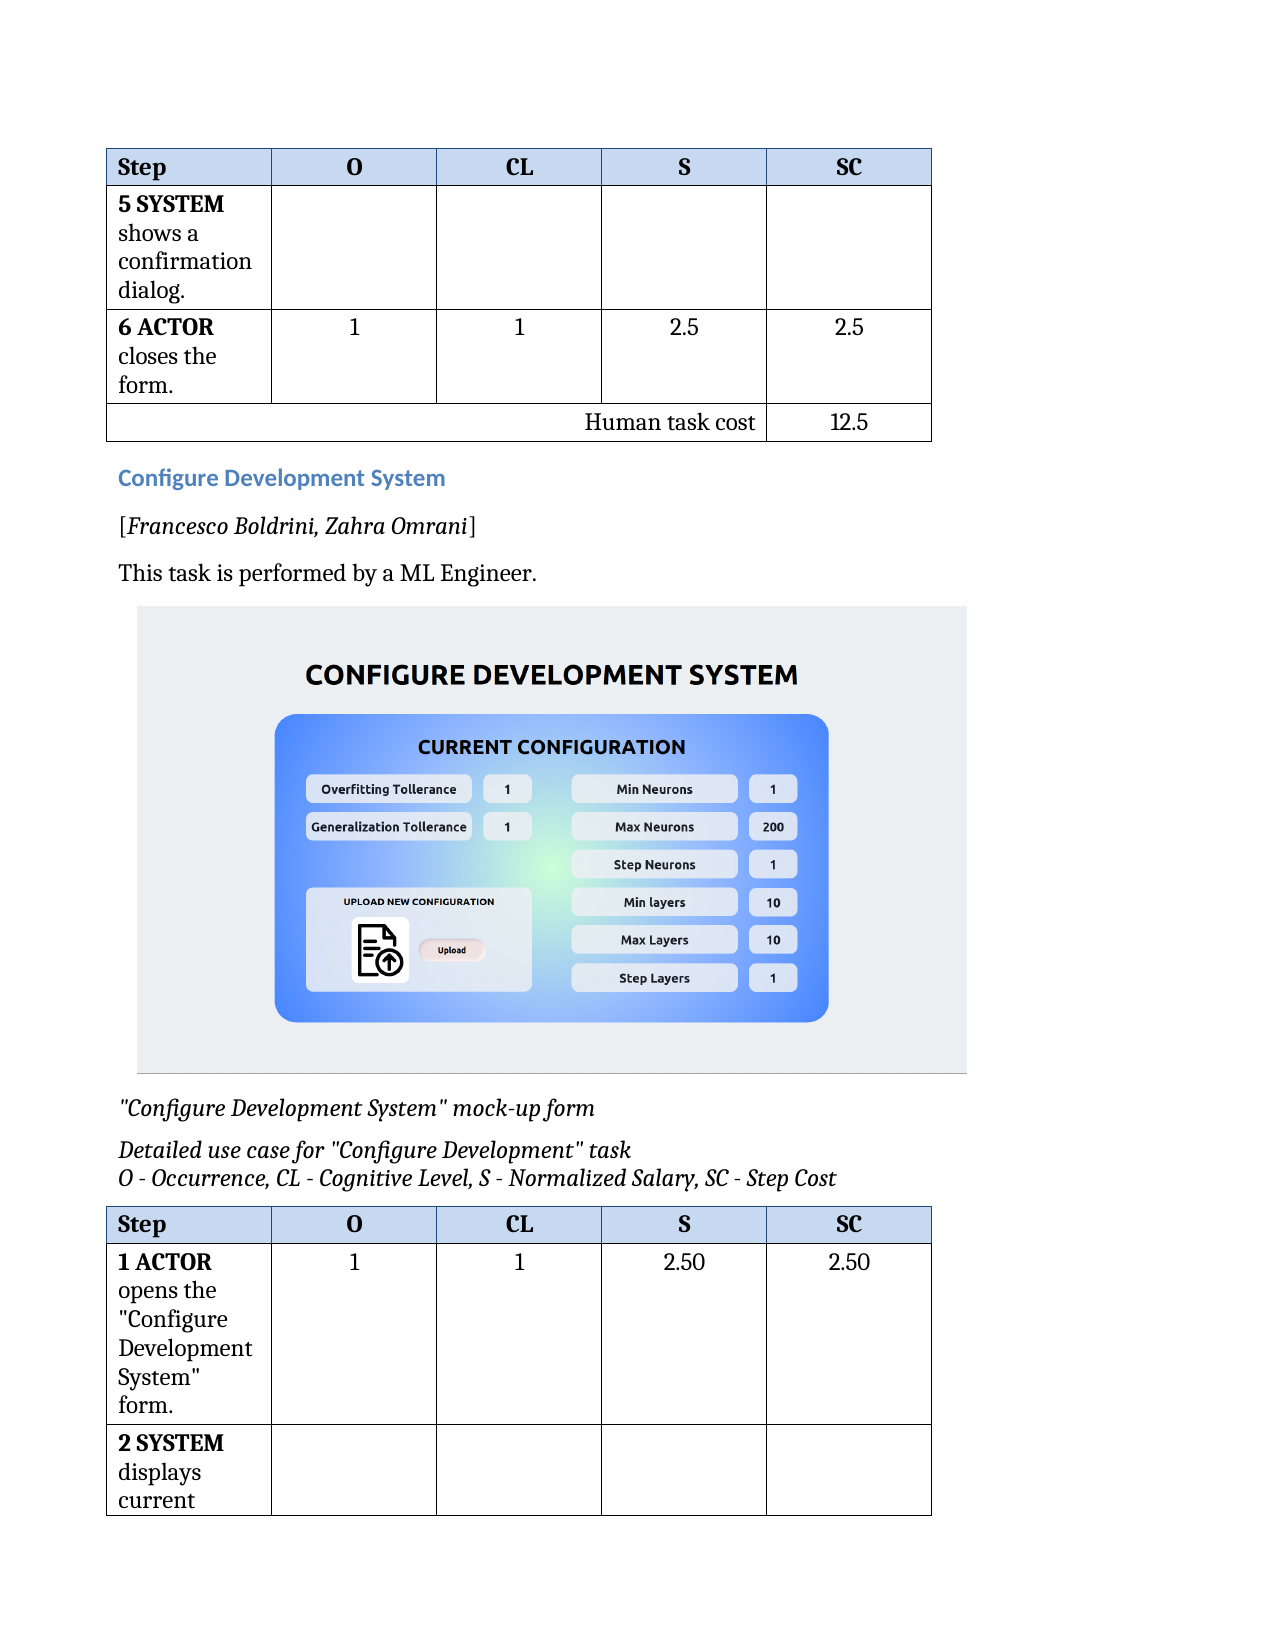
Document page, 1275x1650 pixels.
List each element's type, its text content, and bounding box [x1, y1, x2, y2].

table_cell 5 SYSTEM shows a confirmation dialog. [107, 186, 271, 308]
table_cell 1 [437, 310, 601, 403]
table_cell [272, 186, 436, 308]
table_header O [272, 1207, 436, 1243]
subtitle Configure Development System [118, 462, 1157, 493]
table_cell [437, 186, 601, 308]
table_cell [437, 1425, 601, 1515]
table_cell 1 [272, 1244, 436, 1424]
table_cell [107, 1425, 271, 1515]
table_cell Human task cost [107, 404, 766, 441]
text Detailed use case for "Configure Development" task O - Occurrence, CL - Cognitive Level, S - Normalized Salary, SC - Step Cost [118, 1136, 1157, 1193]
picture [137, 606, 967, 1074]
table_cell [272, 1425, 436, 1515]
table_header Step [107, 1207, 271, 1243]
table_header S [602, 1207, 766, 1243]
table_header S [602, 149, 766, 185]
text "Configure Development System" mock-up form [118, 1094, 1157, 1123]
table_cell 6 ACTOR closes the form. [107, 310, 271, 403]
text [Francesco Boldrini, Zahra Omrani] [118, 512, 1157, 540]
table_header CL [437, 149, 601, 185]
table_cell 1 [437, 1244, 601, 1424]
table_header SC [767, 149, 931, 185]
table_cell 2.50 [767, 1244, 931, 1424]
table_cell 1 [272, 310, 436, 403]
table_header SC [767, 1207, 931, 1243]
table_header Step [107, 149, 271, 185]
table_header CL [437, 1207, 601, 1243]
text This task is performed by a ML Engineer. [118, 559, 1157, 588]
table_cell [602, 186, 766, 308]
table_cell 1 ACTOR opens the "Configure Development System" form. [107, 1244, 271, 1424]
table_cell 12.5 [767, 404, 931, 441]
table_cell [767, 1425, 931, 1515]
table_cell 2.5 [602, 310, 766, 403]
table_header O [272, 149, 436, 185]
table_cell 2.50 [602, 1244, 766, 1424]
table_cell [602, 1425, 766, 1515]
table_cell [767, 186, 931, 308]
table_cell 2.5 [767, 310, 931, 403]
